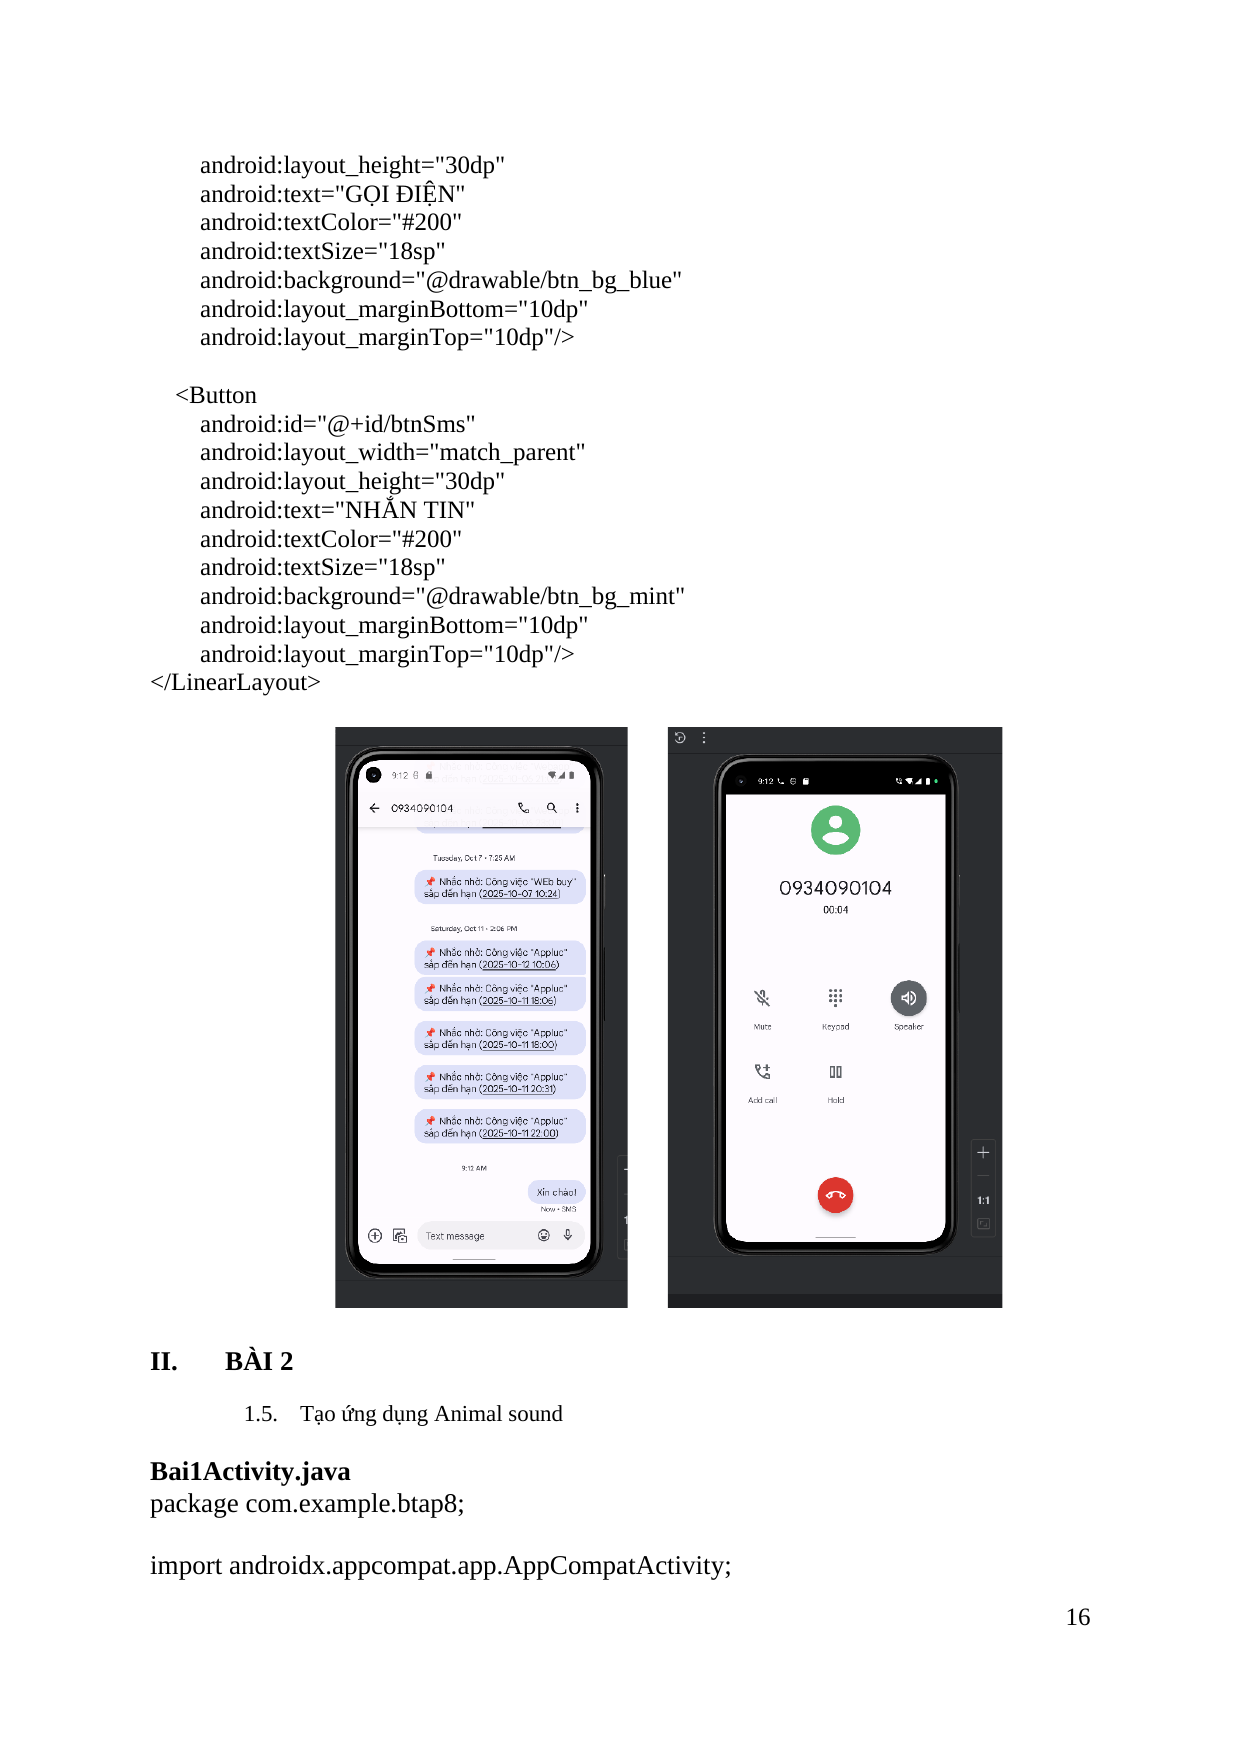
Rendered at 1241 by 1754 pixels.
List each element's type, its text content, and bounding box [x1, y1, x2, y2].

picture [335, 727, 628, 1308]
text Bai1Activity.java [150, 1456, 1090, 1487]
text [150, 150, 1090, 696]
list Tạo ứng dụng Animal sound [244, 1400, 1088, 1427]
subtitle BÀI 2 [150, 1345, 1088, 1377]
picture [667, 727, 1003, 1308]
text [150, 1487, 1090, 1580]
